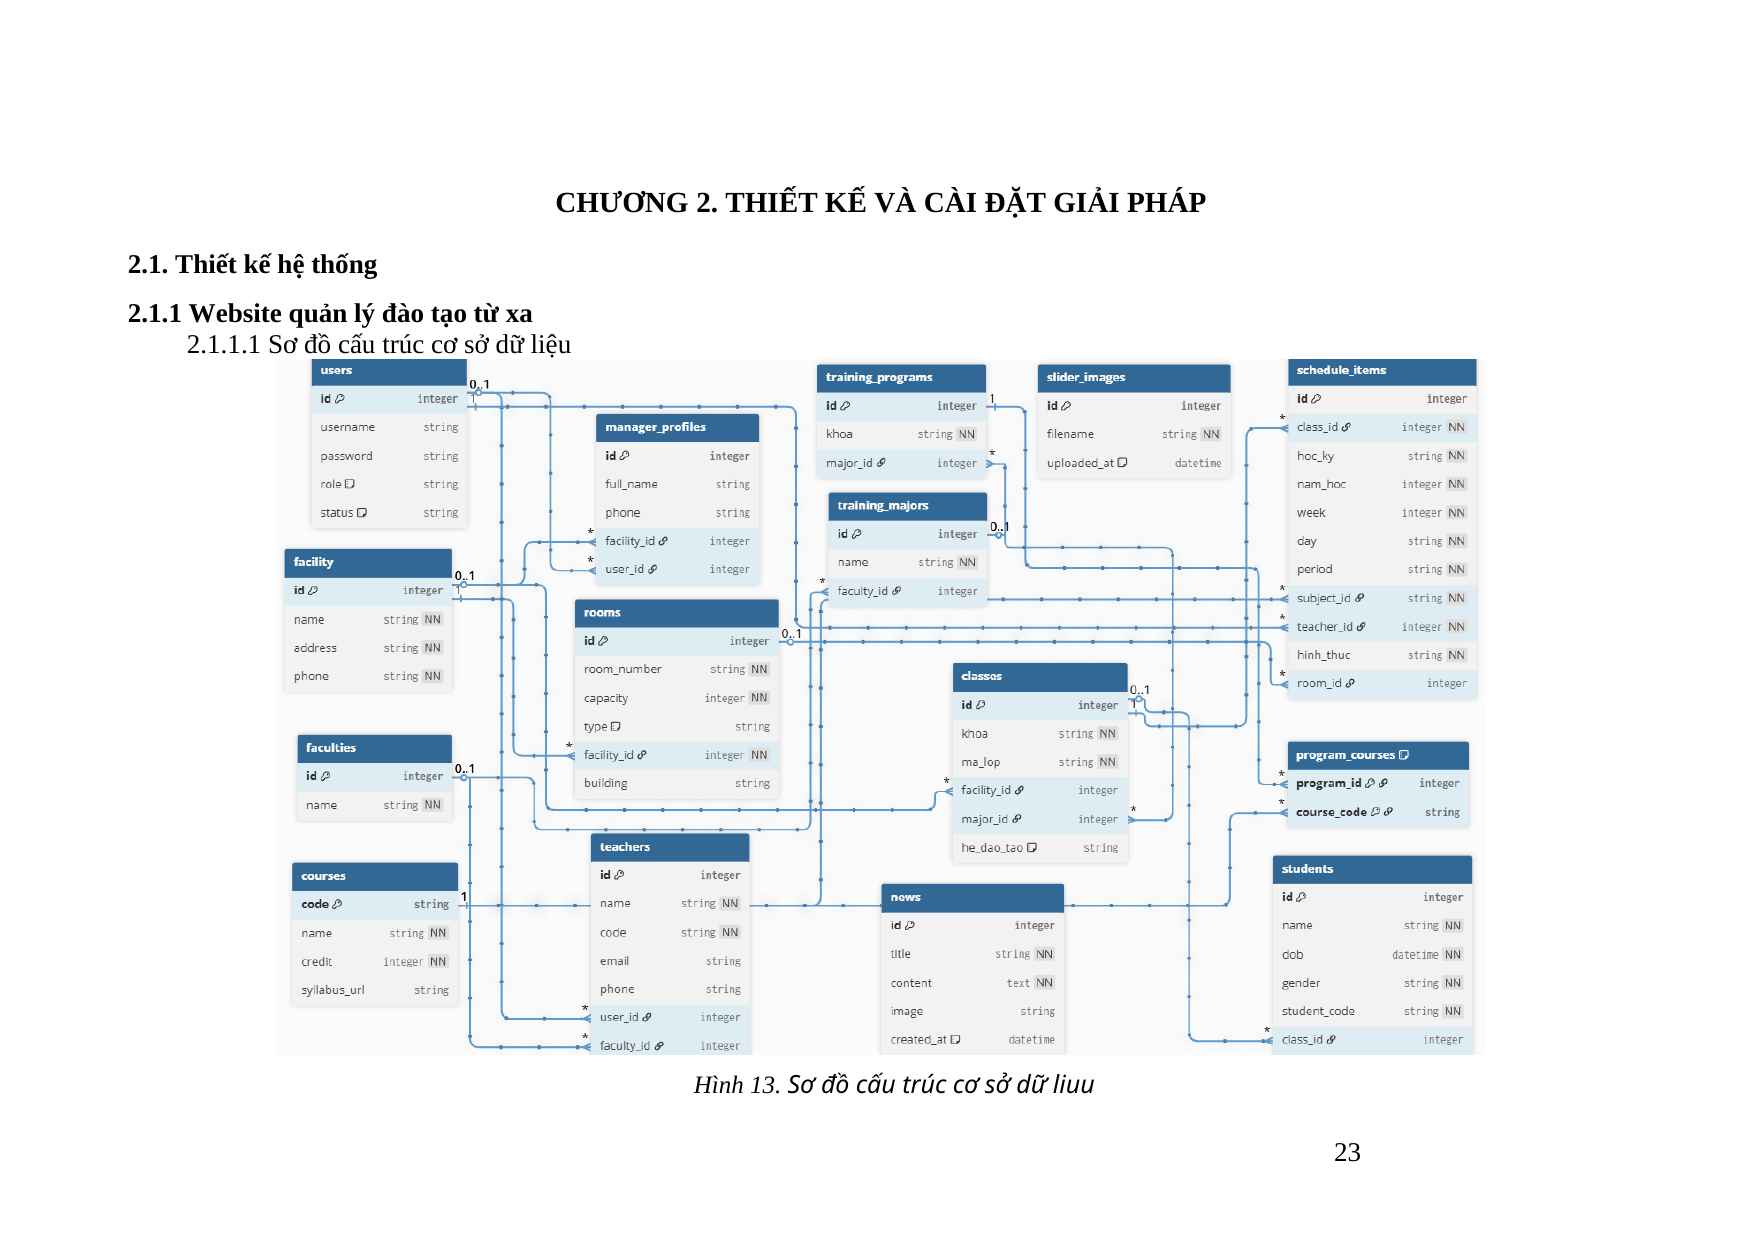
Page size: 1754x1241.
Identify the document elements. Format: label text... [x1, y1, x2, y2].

text Hình 13. Sơ đồ cấu trúc cơ sở dữ liuu [128, 1067, 1634, 1101]
subtitle 2.1.1.1 Sơ đồ cấu trúc cơ sở dữ liệu [187, 329, 1634, 360]
picture [276, 359, 1486, 1055]
subtitle 2.1.1 Website quản lý đào tạo từ xa [128, 297, 1634, 329]
subtitle CHƯƠNG 2. THIẾT KẾ VÀ CÀI ĐẶT GIẢI PHÁP [128, 185, 1634, 218]
subtitle 2.1. Thiết kế hệ thống [128, 248, 1634, 279]
